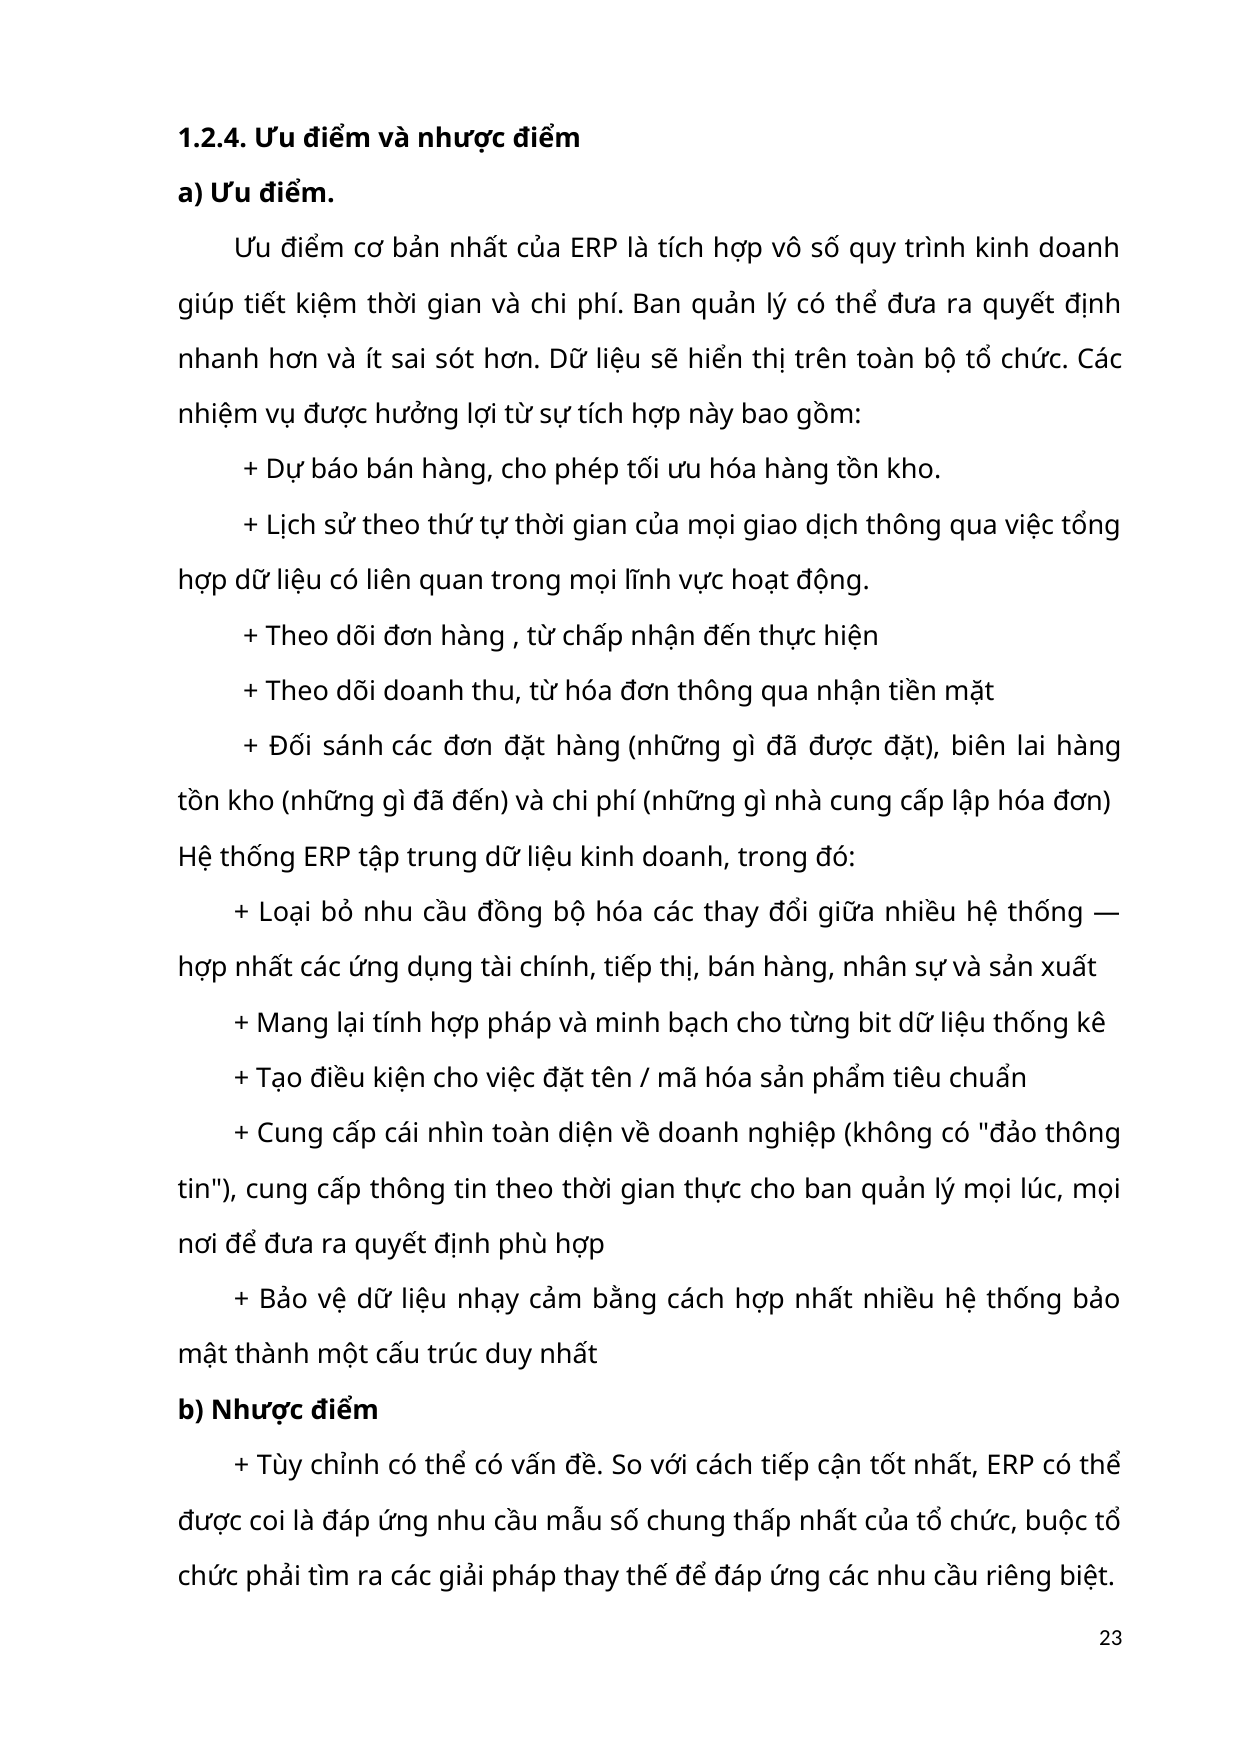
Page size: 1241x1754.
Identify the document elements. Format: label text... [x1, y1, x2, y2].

text Ưu điểm cơ bản nhất của ERP là tích hợp vô số quy trình kinh doanh giúp tiết kiệm thời gian và chi phí. Ban quản lý có thể đưa ra quyết định nhanh hơn và ít sai sót hơn. Dữ liệu sẽ hiển thị trên toàn bộ tổ chức. Các nhiệm vụ được hưởng lợi từ sự tích hợp này bao gồm: [177, 229, 1122, 432]
text + Mang lại tính hợp pháp và minh bạch cho từng bit dữ liệu thống kê [177, 1003, 1122, 1040]
text + Loại bỏ nhu cầu đồng bộ hóa các thay đổi giữa nhiều hệ thống — hợp nhất các ứng dụng tài chính, tiếp thị, bán hàng, nhân sự và sản xuất [177, 892, 1122, 985]
text + Tạo điều kiện cho việc đặt tên / mã hóa sản phẩm tiêu chuẩn [177, 1058, 1122, 1095]
text + Bảo vệ dữ liệu nhạy cảm bằng cách hợp nhất nhiều hệ thống bảo mật thành một cấu trúc duy nhất [177, 1280, 1122, 1372]
text + Tùy chỉnh có thể có vấn đề. So với cách tiếp cận tốt nhất, ERP có thể được coi là đáp ứng nhu cầu mẫu số chung thấp nhất của tổ chức, buộc tổ chức phải tìm ra các giải pháp thay thế để đáp ứng các nhu cầu riêng biệt. [177, 1446, 1122, 1593]
subtitle 1.2.4. Ưu điểm và nhược điểm [177, 118, 1122, 155]
text b) Nhược điểm [177, 1390, 1122, 1427]
text + Lịch sử theo thứ tự thời gian của mọi giao dịch thông qua việc tổng hợp dữ liệu có liên quan trong mọi lĩnh vực hoạt động. [177, 505, 1122, 597]
text + Cung cấp cái nhìn toàn diện về doanh nghiệp (không có "đảo thông tin"), cung cấp thông tin theo thời gian thực cho ban quản lý mọi lúc, mọi nơi để đưa ra quyết định phù hợp [177, 1114, 1122, 1261]
text + Theo dõi doanh thu, từ hóa đơn thông qua nhận tiền mặt [177, 671, 1122, 708]
text + Đối sánh các đơn đặt hàng (những gì đã được đặt), biên lai hàng tồn kho (những gì đã đến) và chi phí (những gì nhà cung cấp lập hóa đơn) [177, 727, 1122, 819]
text a) Ưu điểm. [177, 173, 1122, 210]
text + Theo dõi đơn hàng , từ chấp nhận đến thực hiện [177, 616, 1122, 653]
text + Dự báo bán hàng, cho phép tối ưu hóa hàng tồn kho. [177, 450, 1122, 487]
text Hệ thống ERP tập trung dữ liệu kinh doanh, trong đó: [177, 837, 1122, 874]
